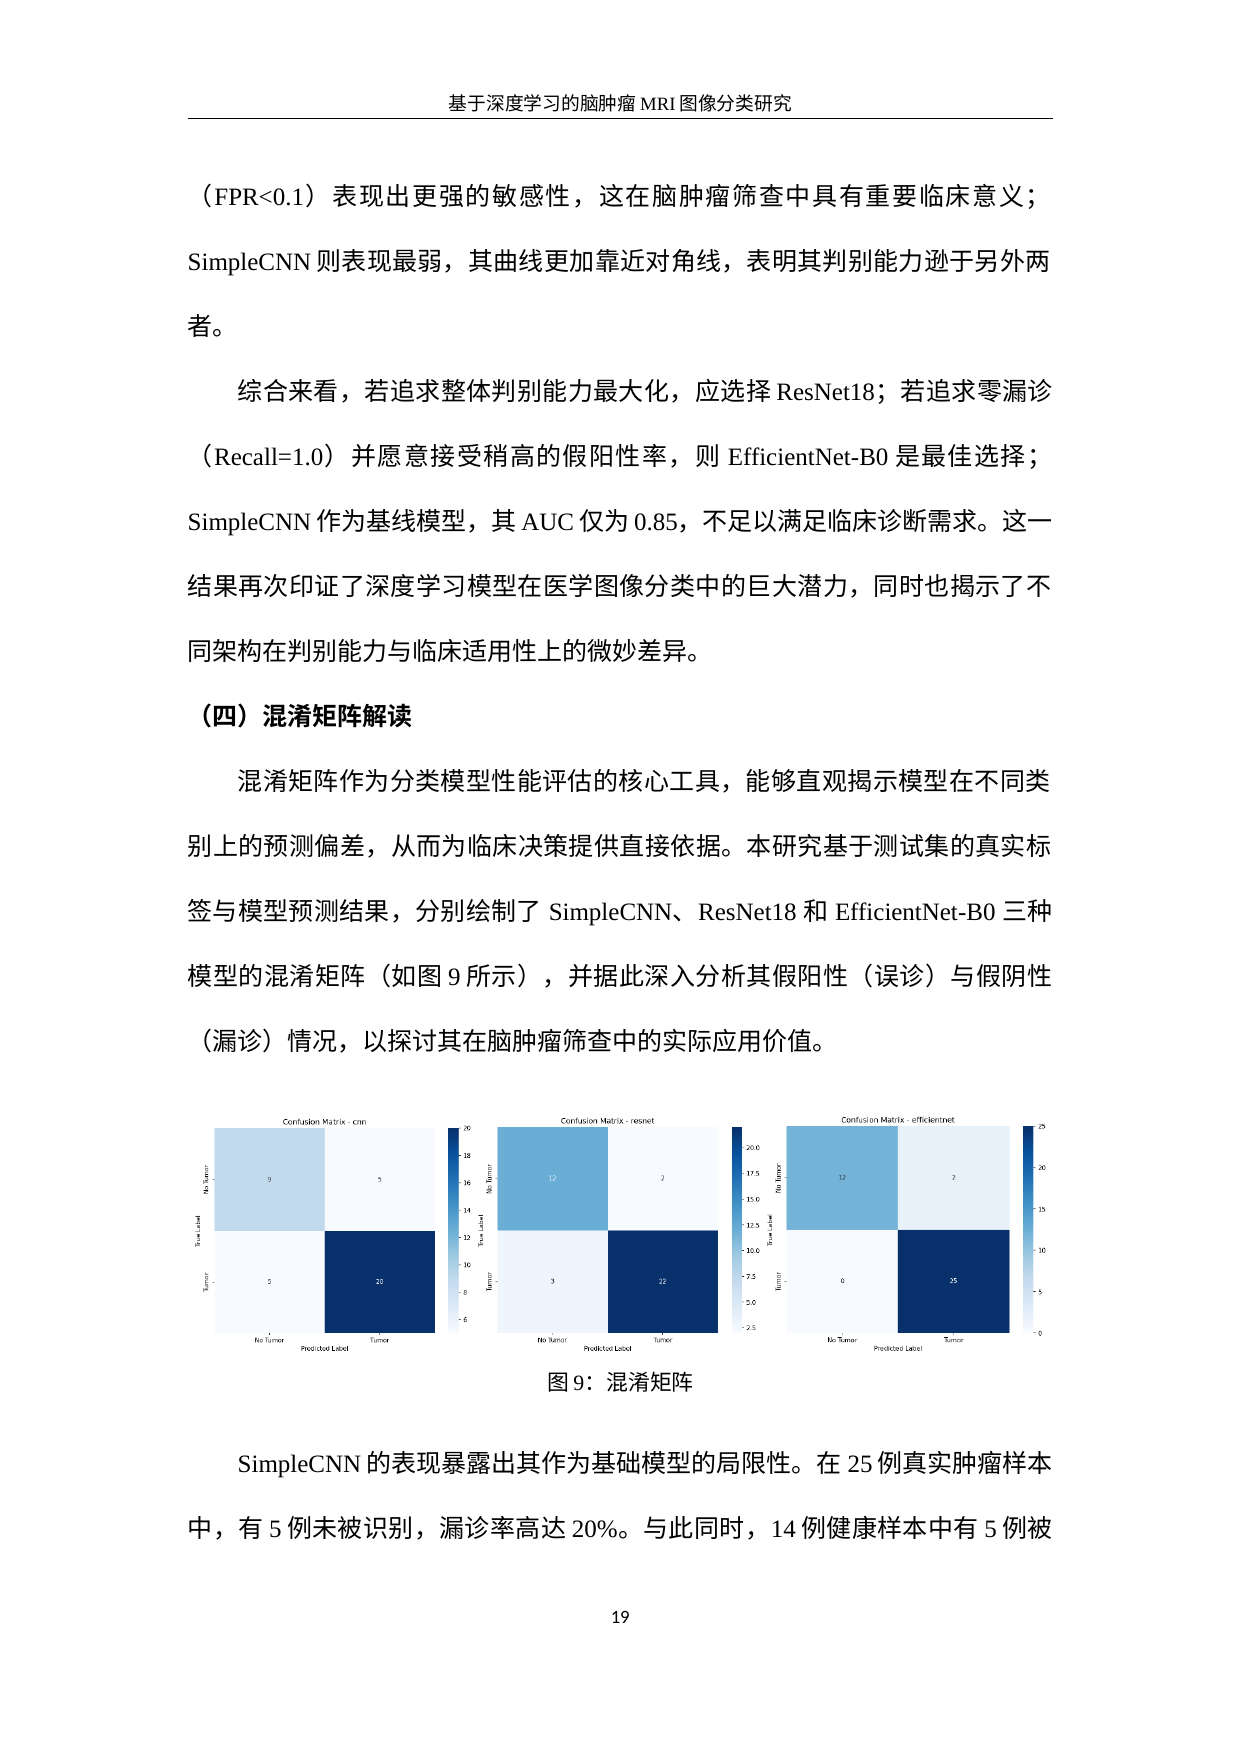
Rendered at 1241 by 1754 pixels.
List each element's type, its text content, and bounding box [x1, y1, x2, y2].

text 综合来看，若追求整体判别能力最大化，应选择ResNet18；若追求零漏诊（Recall=1.0）并愿意接受稍高的假阳性率，则EfficientNet-B0是最佳选择；SimpleCNN作为基线模型，其AUC仅为0.85，不足以满足临床诊断需求。这一结果再次印证了深度学习模型在医学图像分类中的巨大潜力，同时也揭示了不同架构在判别能力与临床适用性上的微妙差异。 [187, 357, 1053, 682]
text （四）混淆矩阵解读 [187, 682, 1053, 747]
text 图9：混淆矩阵 [187, 1364, 1053, 1397]
picture [191, 1113, 1049, 1356]
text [187, 1429, 1053, 1559]
text 混淆矩阵作为分类模型性能评估的核心工具，能够直观揭示模型在不同类别上的预测偏差，从而为临床决策提供直接依据。本研究基于测试集的真实标签与模型预测结果，分别绘制了 SimpleCNN、ResNet18 和 EfficientNet-B0 三种模型的混淆矩阵（如图9所示），并据此深入分析其假阳性（误诊）与假阴性（漏诊）情况，以探讨其在脑肿瘤筛查中的实际应用价值。 [187, 747, 1053, 1072]
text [187, 162, 1053, 357]
